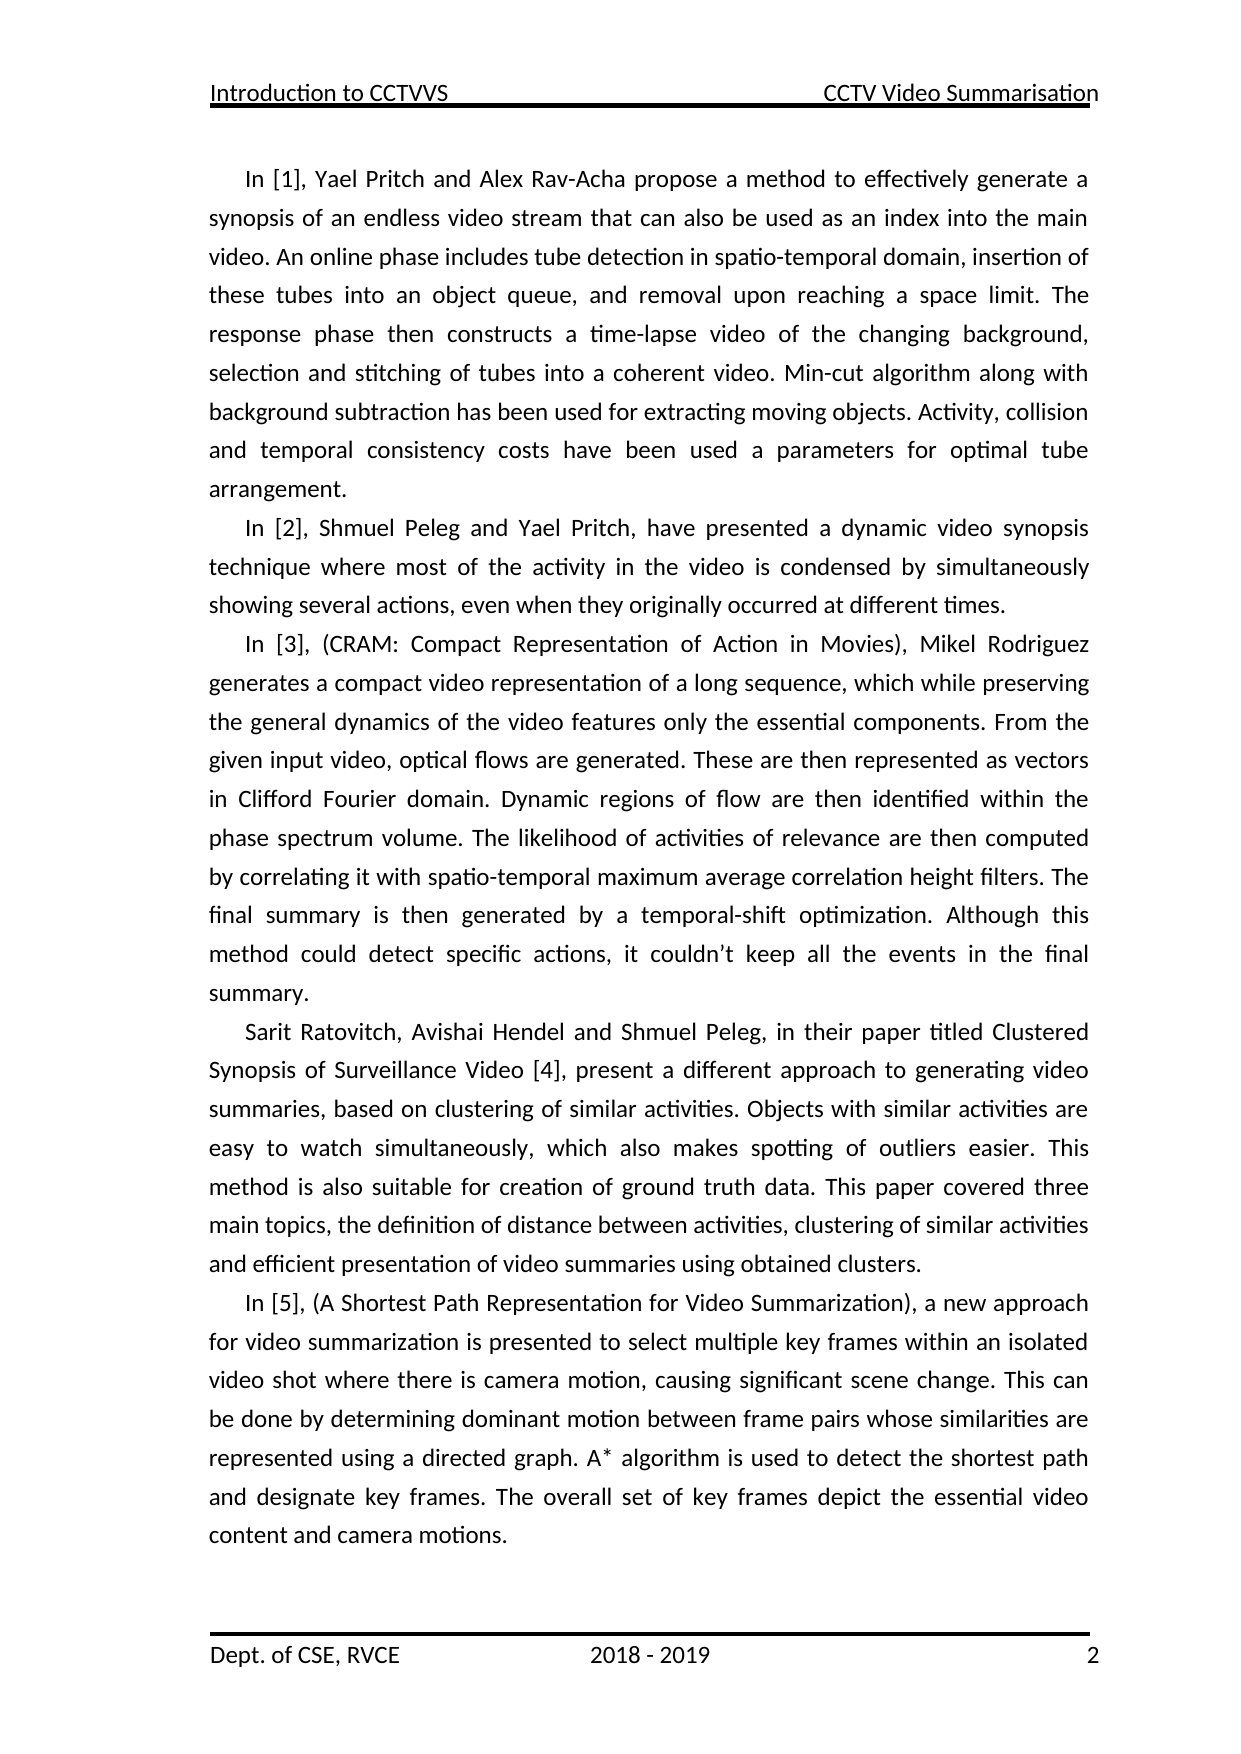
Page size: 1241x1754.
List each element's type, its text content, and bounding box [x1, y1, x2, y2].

text In [2], Shmuel Peleg and Yael Pritch, have presented a dynamic video synopsis technique where most of the activity in the video is condensed by simultaneously showing several actions, even when they originally occurred at different times. [208, 512, 1090, 620]
text In [3], (CRAM: Compact Representation of Action in Movies), Mikel Rodriguez generates a compact video representation of a long sequence, which while preserving the general dynamics of the video features only the essential components. From the given input video, optical flows are generated. These are then represented as vectors in Clifford Fourier domain. Dynamic regions of flow are then identified within the phase spectrum volume. The likelihood of activities of relevance are then computed by correlating it with spatio-temporal maximum average correlation height filters. The final summary is then generated by a temporal-shift optimization. Although this method could detect specific actions, it couldn’t keep all the events in the final summary. [208, 628, 1090, 1007]
text Sarit Ratovitch, Avishai Hendel and Shmuel Peleg, in their paper titled Clustered Synopsis of Surveillance Video [4], present a different approach to generating video summaries, based on clustering of similar activities. Objects with similar activities are easy to watch simultaneously, which also makes spotting of outliers easier. This method is also suitable for creation of ground truth data. This paper covered three main topics, the definition of distance between activities, clustering of similar activities and efficient presentation of video summaries using obtained clusters. [208, 1016, 1090, 1279]
text In [1], Yael Pritch and Alex Rav-Acha propose a method to effectively generate a synopsis of an endless video stream that can also be used as an index into the main video. An online phase includes tube detection in spatio-temporal domain, insertion of these tubes into an object queue, and removal upon reaching a space limit. The response phase then constructs a time-lapse video of the changing background, selection and stitching of tubes into a coherent video. Min-cut algorithm along with background subtraction has been used for extracting moving objects. Activity, collision and temporal consistency costs have been used a parameters for optimal tube arrangement. [208, 163, 1090, 504]
text In [5], (A Shortest Path Representation for Video Summarization), a new approach for video summarization is presented to select multiple key frames within an isolated video shot where there is camera motion, causing significant scene change. This can be done by determining dominant motion between frame pairs whose similarities are represented using a directed graph. A* algorithm is used to detect the shortest path and designate key frames. The overall set of key frames depict the essential video content and camera motions. [208, 1287, 1090, 1550]
